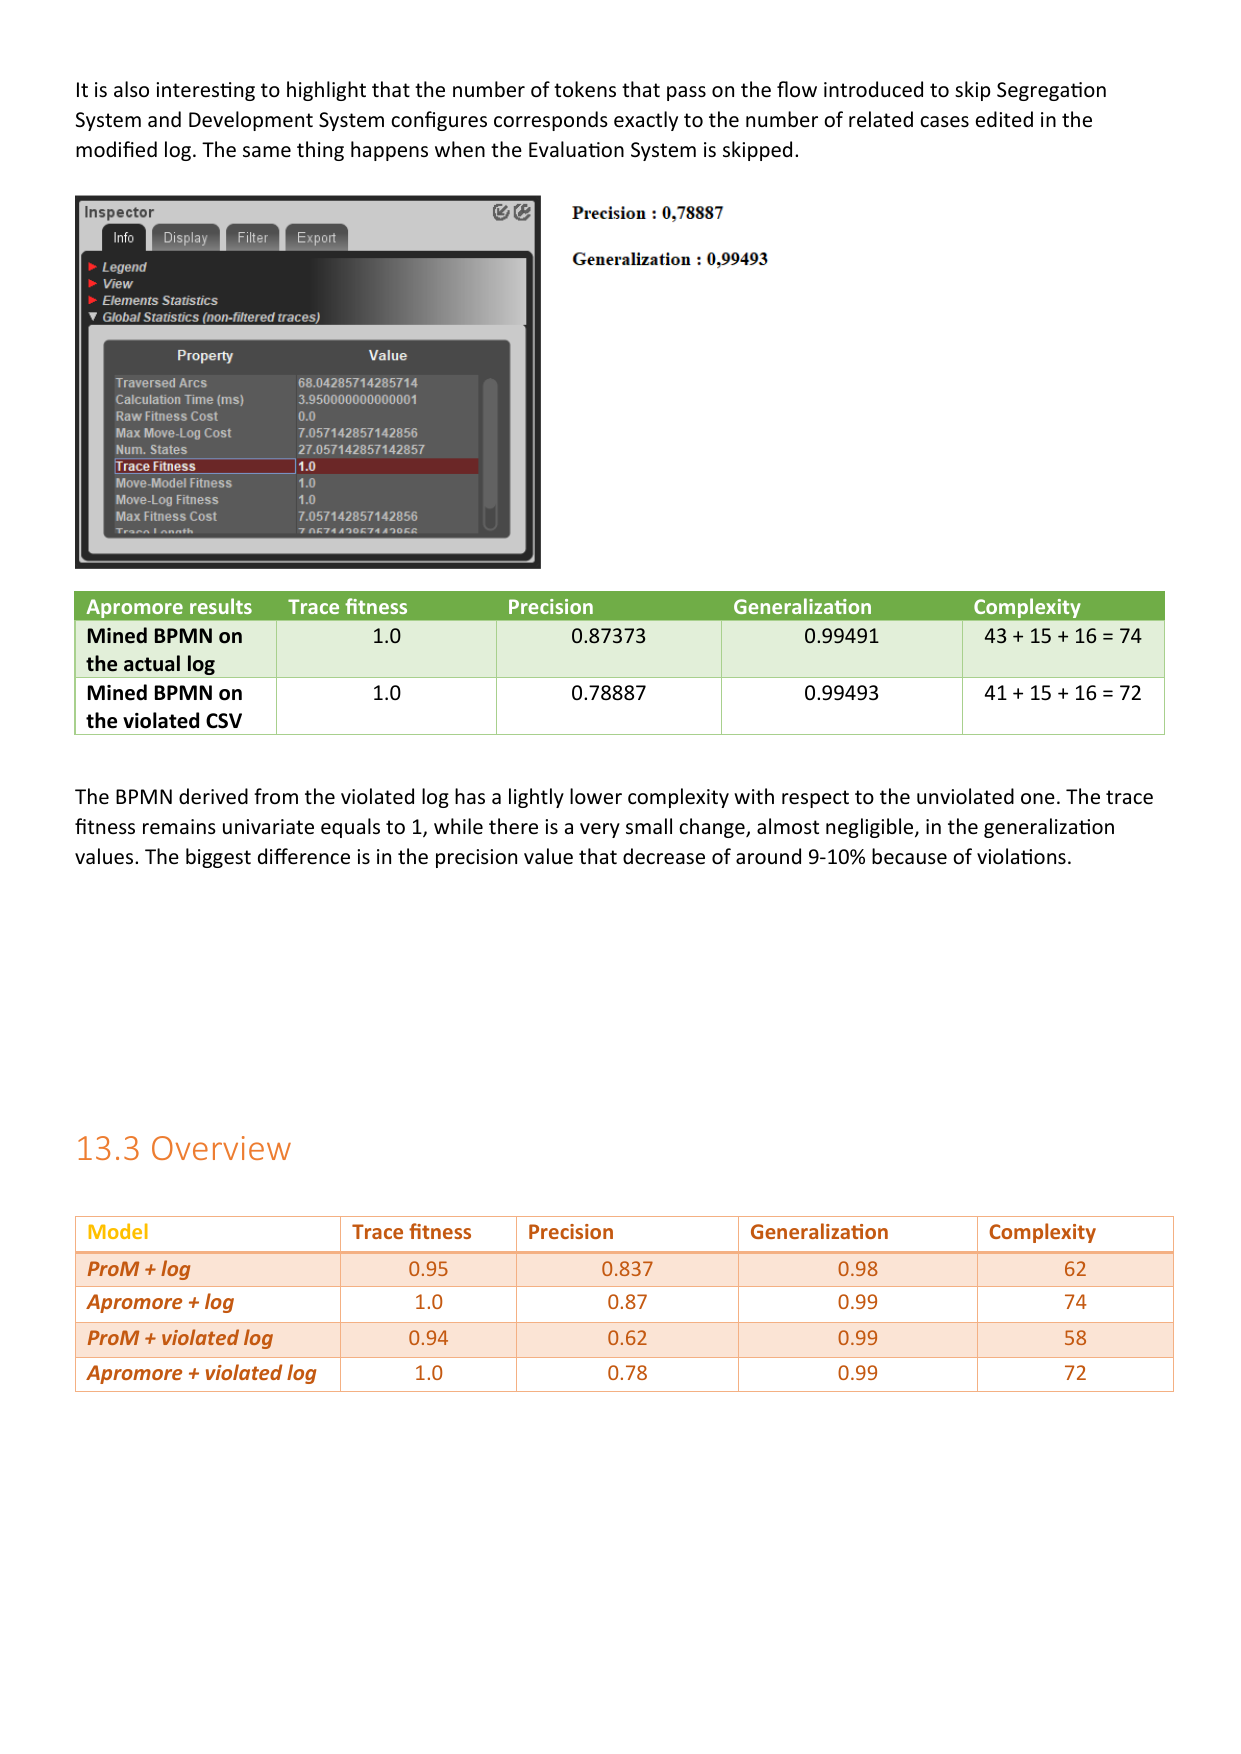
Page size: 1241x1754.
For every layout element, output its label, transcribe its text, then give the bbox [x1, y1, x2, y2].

table_cell 58 [978, 1323, 1173, 1357]
table_header Precision [517, 1217, 738, 1251]
subtitle Overview [75, 1123, 1165, 1169]
table_cell ProM + log [76, 1254, 340, 1286]
picture [570, 198, 788, 284]
table_cell 0.99493 [722, 678, 962, 734]
table_header Trace fitness [341, 1217, 516, 1251]
table_cell 62 [978, 1254, 1173, 1286]
table_cell 72 [978, 1358, 1173, 1391]
table_cell 0.78 [517, 1358, 738, 1391]
table_cell 0.62 [517, 1323, 738, 1357]
table_cell 0.99 [739, 1287, 977, 1322]
table_cell 1.0 [277, 621, 496, 677]
text It is also interesting to highlight that the number of tokens that pass on the flow introduced to skip Segregation System and Development System configures corresponds exactly to the number of related cases edited in the modified log. The same thing happens when the Evaluation System is skipped. [75, 75, 1165, 163]
table_cell 41 + 15 + 16 = 72 [963, 678, 1164, 734]
table_cell Mined BPMN on the actual log [76, 621, 276, 677]
table_cell 0.98 [739, 1254, 977, 1286]
table_header Generalization [739, 1217, 977, 1251]
table_cell 0.837 [517, 1254, 738, 1286]
table_header Trace fitness [277, 592, 496, 620]
table_cell 0.78887 [497, 678, 721, 734]
table_cell 0.99 [739, 1358, 977, 1391]
table_cell 0.87 [517, 1287, 738, 1322]
table_cell 0.94 [341, 1323, 516, 1357]
table_cell 1.0 [341, 1287, 516, 1322]
table_cell 74 [978, 1287, 1173, 1322]
table_header Complexity [963, 592, 1164, 620]
table_cell 0.99491 [722, 621, 962, 677]
table_header Precision [497, 592, 721, 620]
table_cell Mined BPMN on the violated CSV [76, 678, 276, 734]
table_header Generalization [722, 592, 962, 620]
table_cell 1.0 [277, 678, 496, 734]
table_cell 43 + 15 + 16 = 74 [963, 621, 1164, 677]
table_cell Apromore + log [76, 1287, 340, 1322]
table_header Complexity [978, 1217, 1173, 1251]
table_cell 1.0 [341, 1358, 516, 1391]
table_cell 0.99 [739, 1323, 977, 1357]
table_cell 0.87373 [497, 621, 721, 677]
table_header Model [76, 1217, 340, 1251]
table_cell Apromore + violated log [76, 1358, 340, 1391]
table_header Apromore results [76, 592, 276, 620]
text The BPMN derived from the violated log has a lightly lower complexity with respect to the unviolated one. The trace fitness remains univariate equals to 1, while there is a very small change, almost negligible, in the generalization values. The biggest difference is in the precision value that decrease of around 9-10% because of violations. [75, 782, 1165, 870]
table_cell ProM + violated log [76, 1323, 340, 1357]
picture [75, 182, 543, 572]
table_cell 0.95 [341, 1254, 516, 1286]
